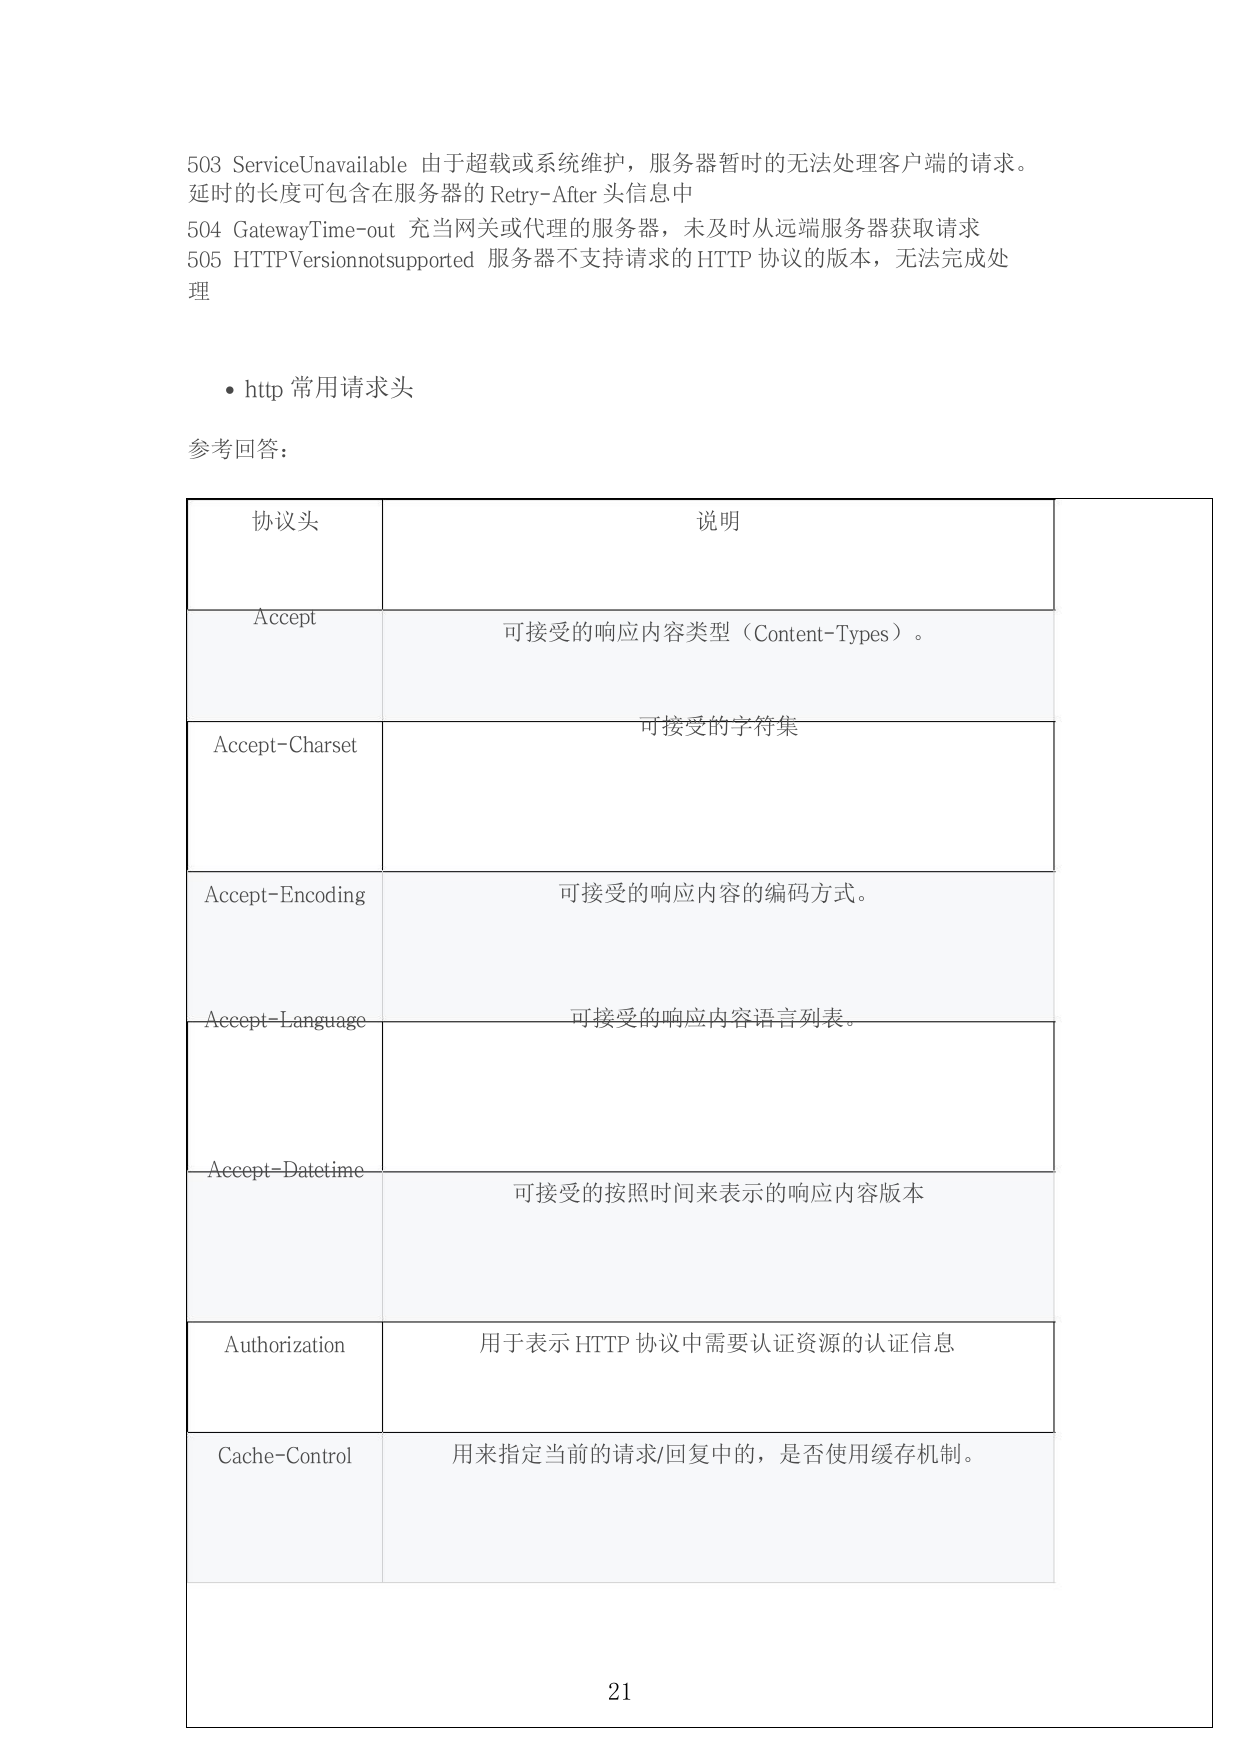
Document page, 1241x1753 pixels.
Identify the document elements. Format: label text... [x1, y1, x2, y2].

list 说明 [695, 511, 776, 534]
list 21 [608, 1681, 670, 1706]
list 参考回答： [187, 439, 337, 462]
list Accept-Language [204, 906, 401, 1056]
list  http常用请求头 [225, 376, 468, 401]
list 505 HTTPVersionnotsupported 服务器不支持请求的HTTP协议的版本，无法完成处 [187, 241, 1179, 273]
list Accept-Datetime [207, 1056, 401, 1206]
list Accept-Encoding [204, 883, 401, 906]
list Authorization [224, 1333, 381, 1356]
list 用来指定当前的请求/回复中的，是否使用缓存机制。 [451, 1444, 1065, 1467]
list 可接受的字符集 [638, 645, 1000, 756]
list 理 [187, 273, 1179, 306]
list 延时的长度可包含在服务器的Retry-After头信息中 [187, 176, 1196, 208]
picture [187, 499, 1212, 1727]
list Accept [254, 534, 354, 646]
list 协议头 [251, 511, 354, 534]
list 可接受的响应内容的编码方式。 [558, 883, 927, 906]
list 用于表示HTTP协议中需要认证资源的认证信息 [479, 1333, 1029, 1356]
list Cache-Control [218, 1444, 387, 1467]
list 可接受的响应内容类型（Content-Types）。 [502, 622, 1000, 645]
list 可接受的按照时间来表示的响应内容版本 [512, 1183, 986, 1206]
list 可接受的响应内容语言列表。 [569, 906, 927, 1056]
list 503 ServiceUnavailable 由于超载或系统维护，服务器暂时的无法处理客户端的请求。 [187, 153, 1196, 176]
list 504 GatewayTime-out 充当网关或代理的服务器，未及时从远端服务器获取请求 [187, 218, 1179, 241]
list Accept-Charset [213, 733, 392, 756]
